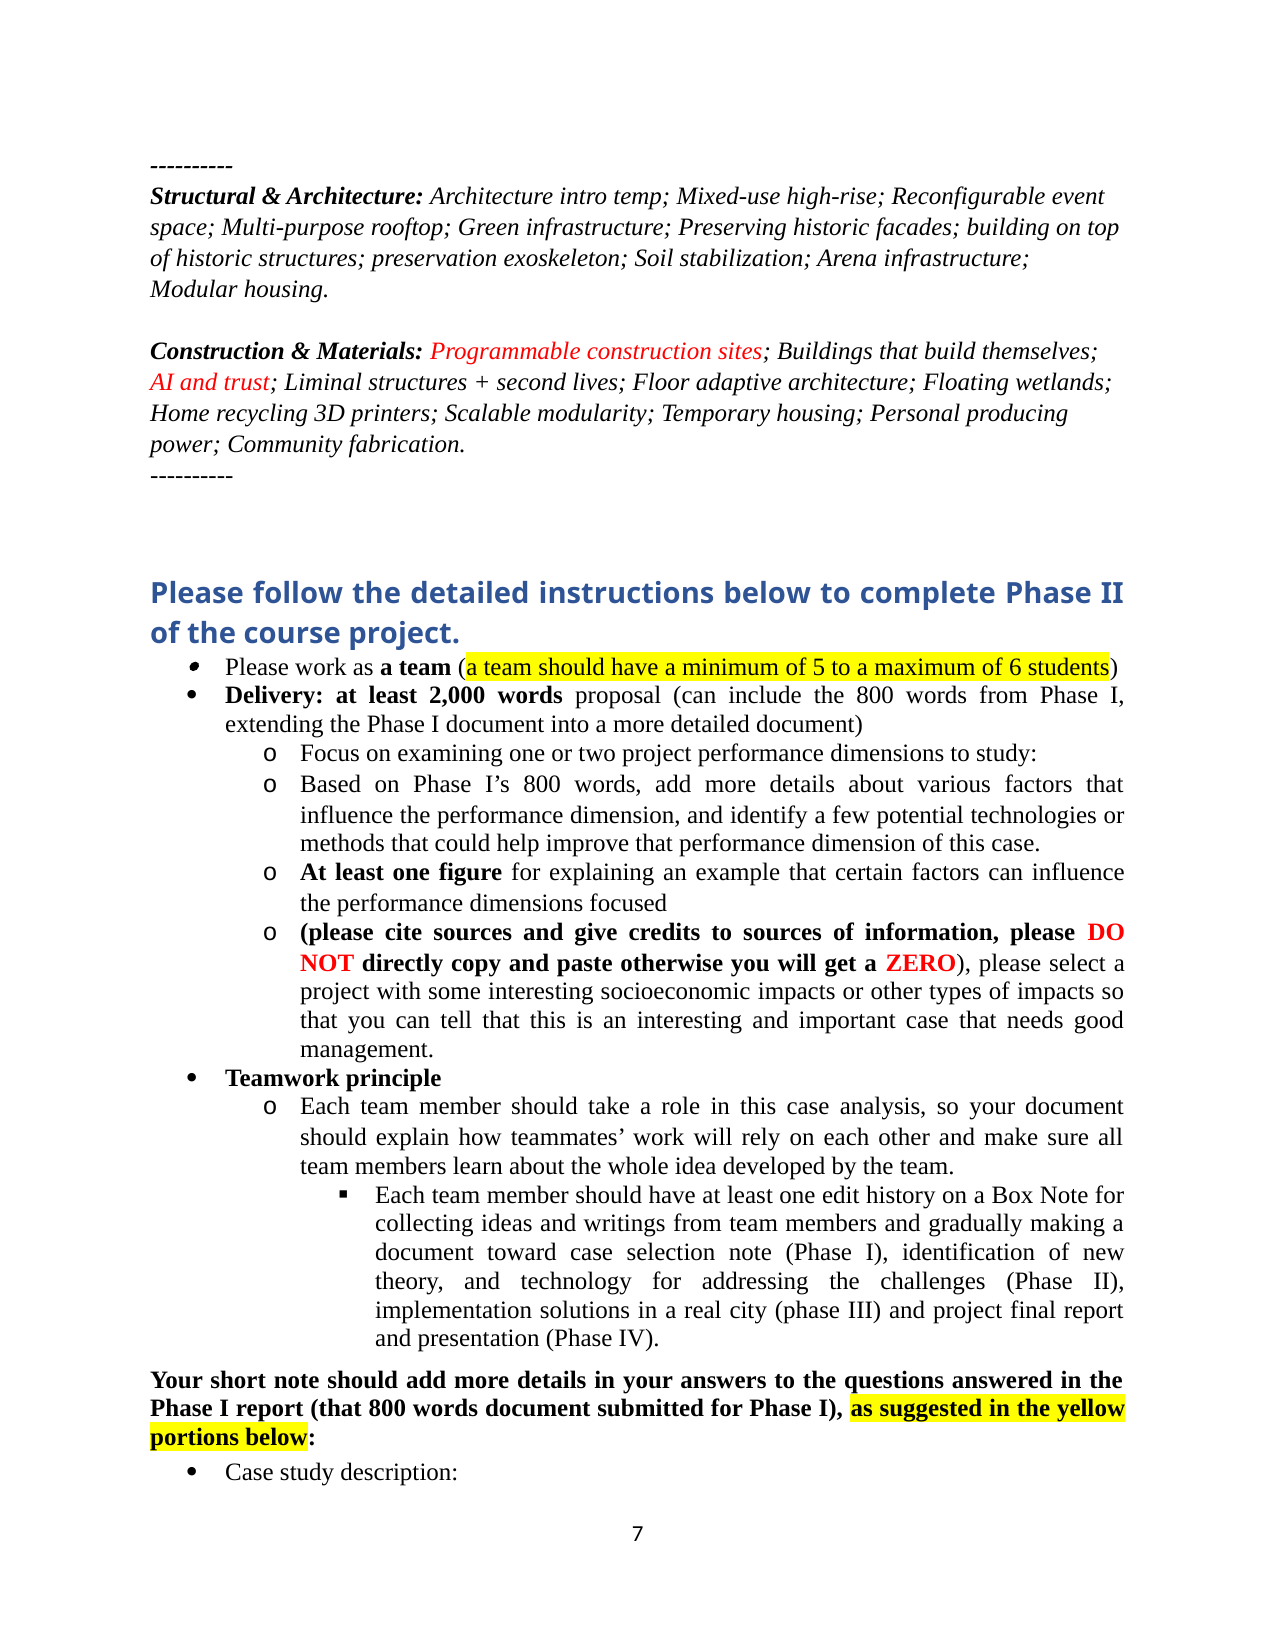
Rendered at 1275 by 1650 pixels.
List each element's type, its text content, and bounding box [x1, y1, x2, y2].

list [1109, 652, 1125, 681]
text ---------- [150, 150, 1125, 179]
subtitle Please follow the detailed instructions below to complete Phase II of the course project. [150, 572, 1125, 652]
list Each team member should have at least one edit history on a Box Note for collecting ideas and writings from team members and gradually making a document toward case selection note (Phase I), identification of new theory, and technology for addressing the challenges (Phase II), implementation solutions in a real city (phase III) and project final report and presentation (Phase IV). [337, 1180, 1125, 1352]
list Each team member should take a role in this case analysis, so your document should explain how teammates’ work will rely on each other and make sure all team members learn about the whole idea developed by the team. [262, 1091, 1125, 1180]
text Construction & Materials: Programmable construction sites; Buildings that build themselves; AI and trust; Liminal structures + second lives; Floor adaptive architecture; Floating wetlands; Home recycling 3D printers; Scalable modularity; Temporary housing; Personal producing power; Community fabrication. [150, 336, 1125, 458]
list Focus on examining one or two project performance dimensions to study: [262, 738, 1125, 769]
list Delivery: at least 2,000 words proposal (can include the 800 words from Phase I, extending the Phase I document into a more detailed document) [187, 681, 1125, 738]
list Case study description: [187, 1457, 1125, 1486]
list At least one figure for explaining an example that certain factors can influence the performance dimensions focused [262, 857, 1125, 917]
text Your short note should add more details in your answers to the questions answered in the Phase I report (that 800 words document submitted for Phase I), as suggested in the yellow portions below: [150, 1365, 1125, 1451]
list Please work as a team (a team should have a minimum of 5 to a maximum of 6 students) [187, 652, 466, 681]
text Structural & Architecture: Architecture intro temp; Mixed-use high-rise; Reconfigurable event space; Multi-purpose rooftop; Green infrastructure; Preserving historic facades; building on top of historic structures; preservation exoskeleton; Soil stabilization; Arena infrastructure; Modular housing. [150, 181, 1125, 303]
text ---------- [150, 460, 1125, 489]
list (please cite sources and give credits to sources of information, please DO NOT directly copy and paste otherwise you will get a ZERO), please select a project with some interesting socioeconomic impacts or other types of impacts so that you can tell that this is an interesting and important case that needs good management. [262, 917, 1125, 1063]
list Teamwork principle [187, 1063, 1125, 1091]
list Based on Phase I’s 800 words, add more details about various factors that influence the performance dimension, and identify a few potential technologies or methods that could help improve that performance dimension of this case. [262, 769, 1125, 857]
